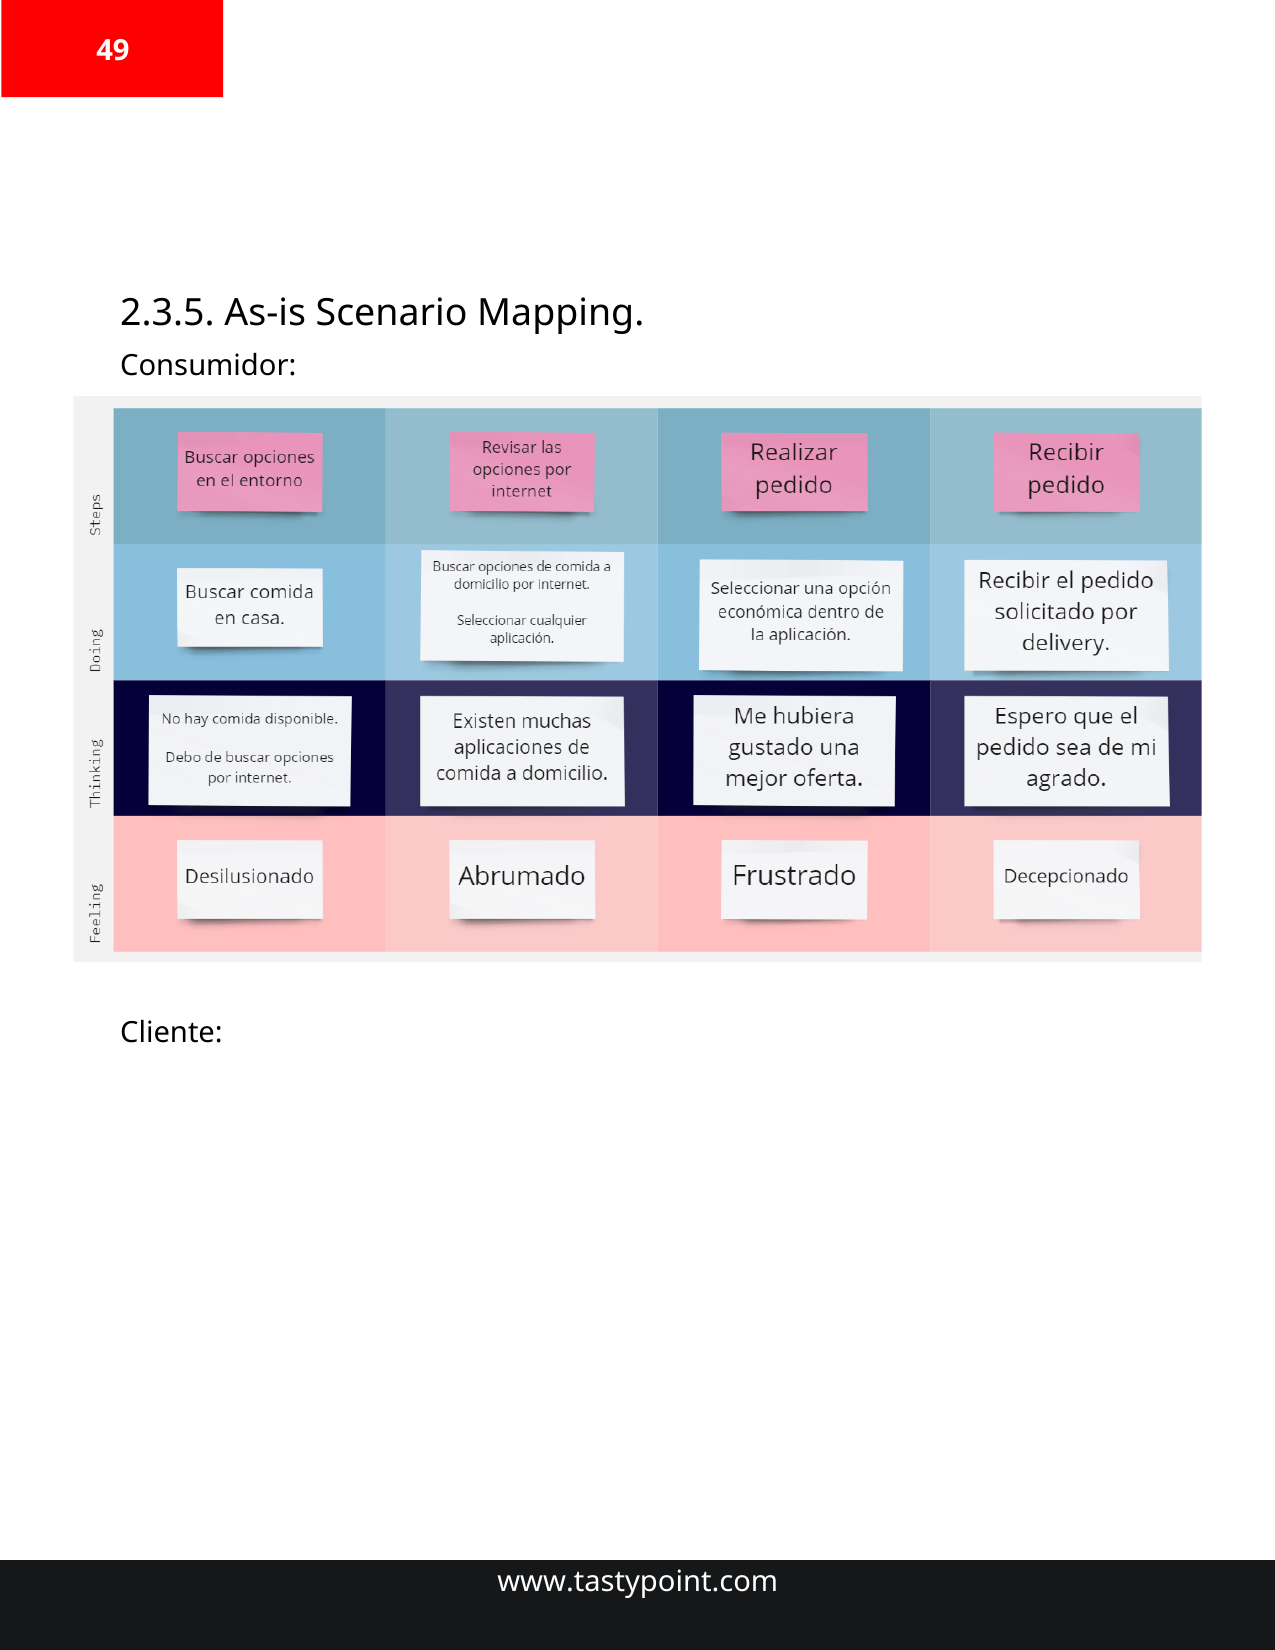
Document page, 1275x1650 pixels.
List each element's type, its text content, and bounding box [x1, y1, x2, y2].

text 2.3.5. As-is Scenario Mapping. [120, 285, 1155, 336]
text Cliente: [120, 1011, 1155, 1051]
text Consumidor: [120, 344, 1155, 384]
picture [73, 396, 1202, 962]
